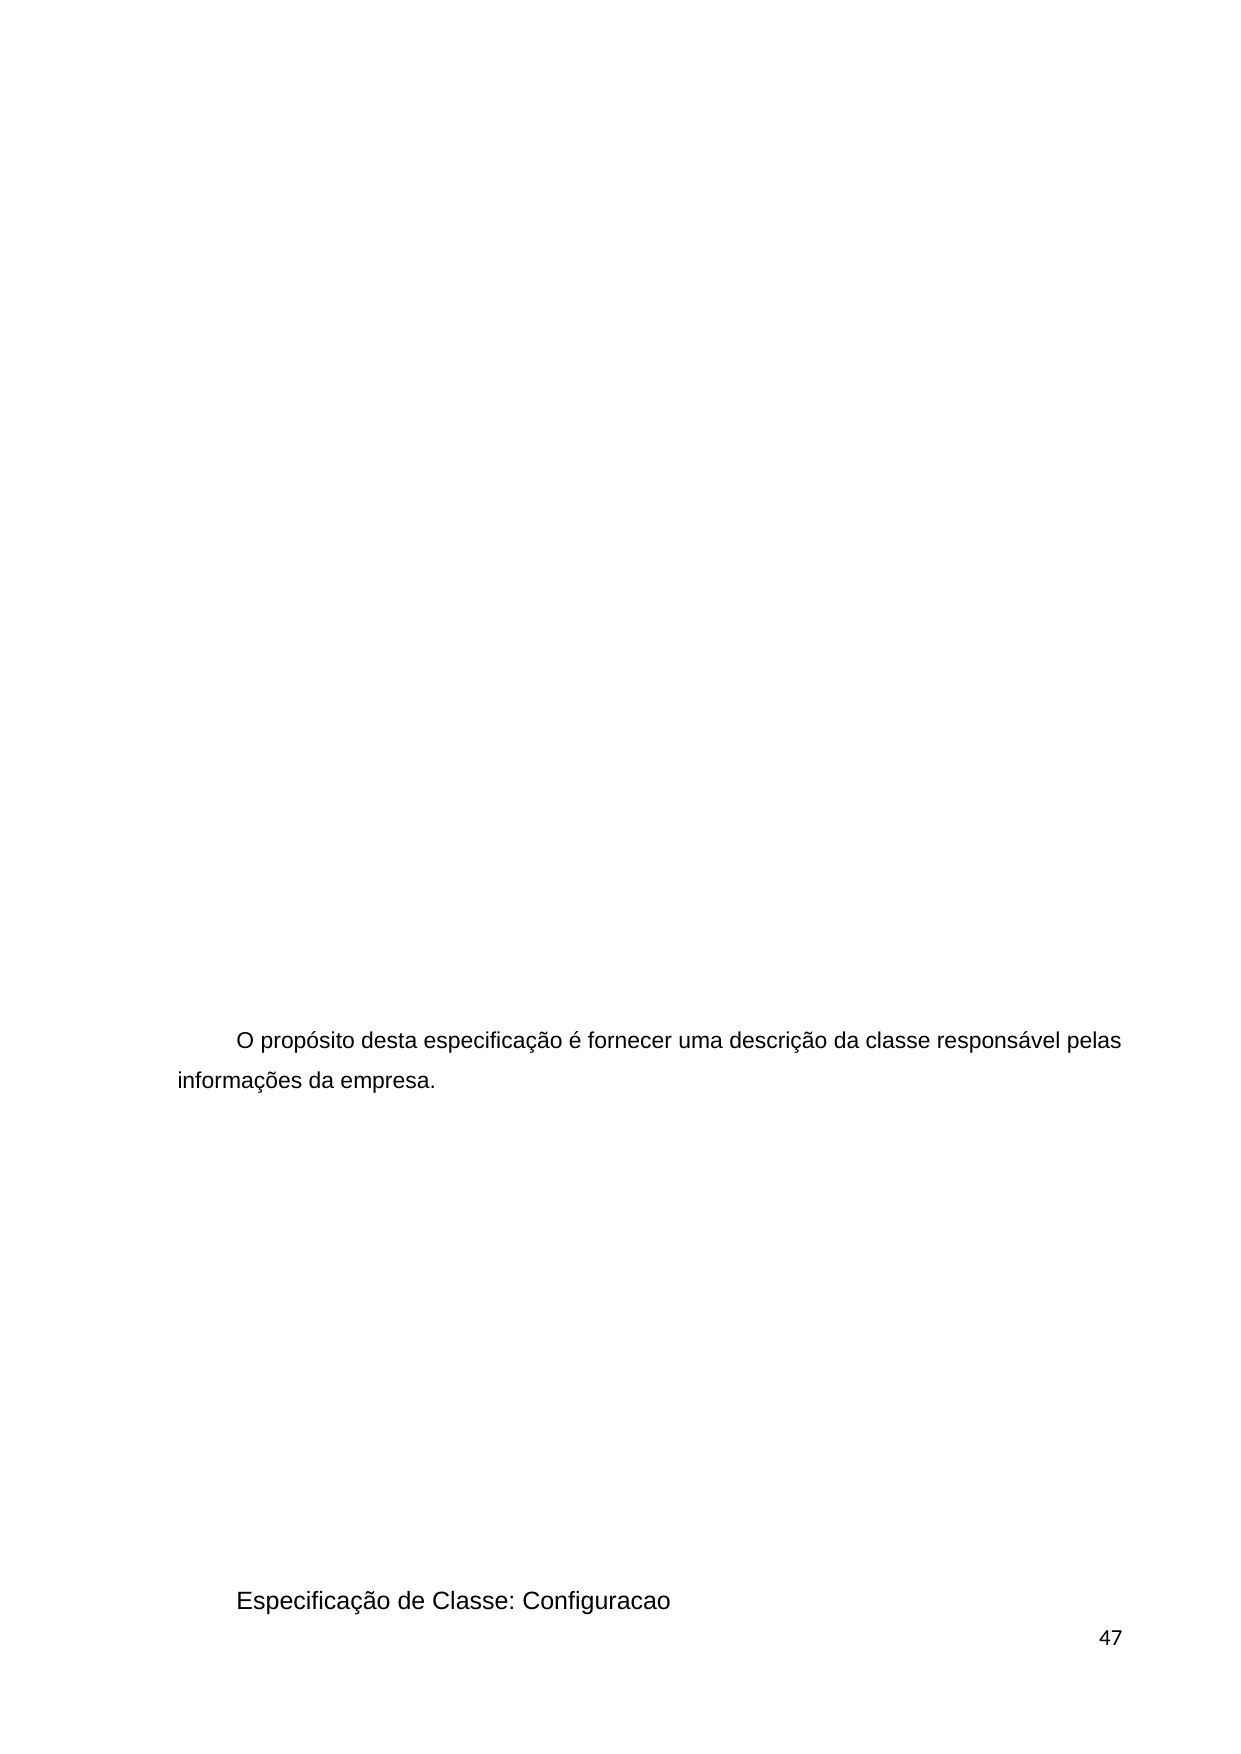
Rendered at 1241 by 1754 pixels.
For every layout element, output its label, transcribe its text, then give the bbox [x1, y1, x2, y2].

text Especificação de Classe: Configuracao [177, 1586, 1122, 1615]
text O propósito desta especificação é fornecer uma descrição da classe responsável pelas informações da empresa. [177, 1027, 1122, 1093]
